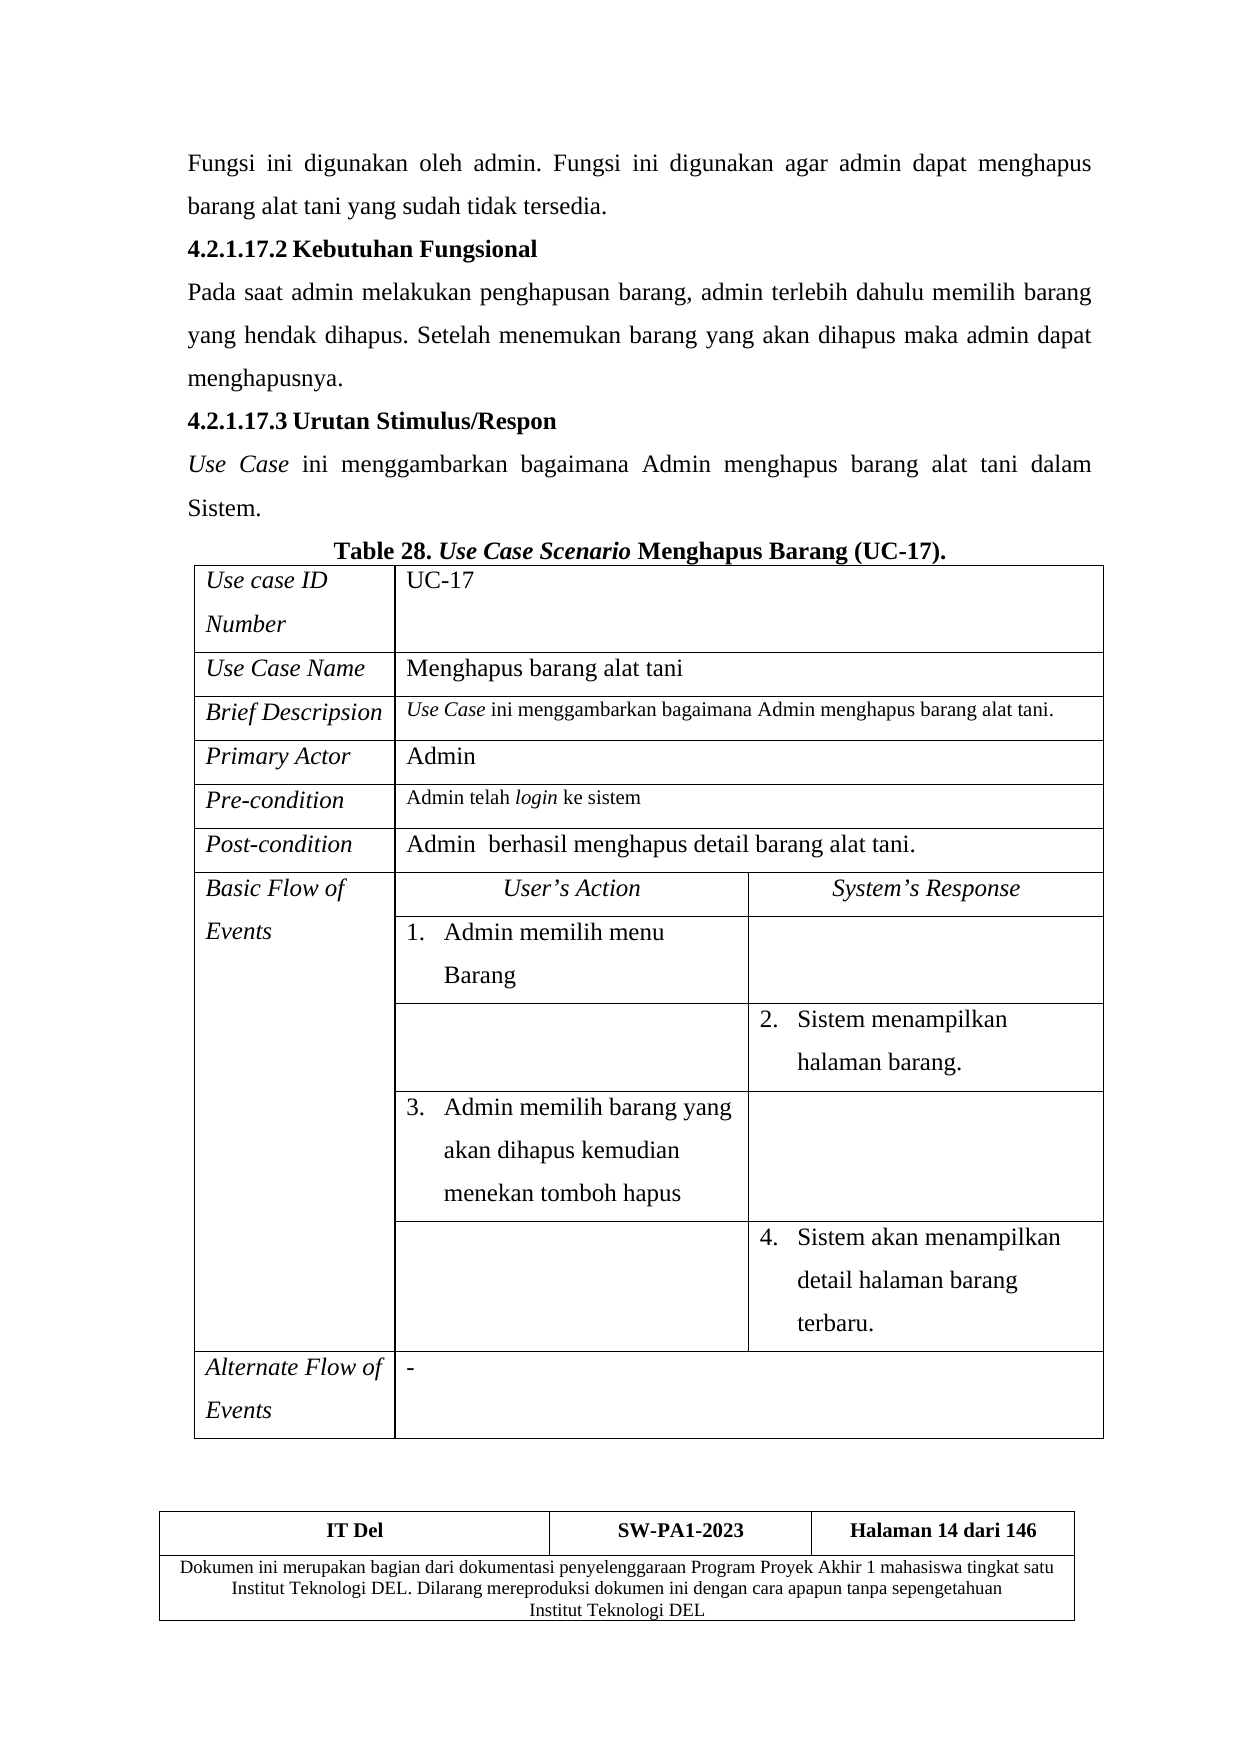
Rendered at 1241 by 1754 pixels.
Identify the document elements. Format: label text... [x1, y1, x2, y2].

table_cell [396, 1004, 748, 1091]
table_cell Post-condition [195, 829, 394, 872]
table_cell Use Case Name [195, 653, 394, 696]
table_cell System’s Response [749, 873, 1103, 916]
table_cell [749, 917, 1103, 1003]
table_cell Menghapus barang alat tani [396, 653, 1103, 696]
table_cell [749, 1092, 1103, 1221]
table_cell Admin telah login ke sistem [396, 785, 1103, 828]
table_cell Admin berhasil menghapus detail barang alat tani. [396, 829, 1103, 872]
table_cell Brief Descripsion [195, 697, 394, 740]
table_cell Use Case ini menggambarkan bagaimana Admin menghapus barang alat tani. [396, 697, 1103, 740]
text Use Case ini menggambarkan bagaimana Admin menghapus barang alat tani dalam Sistem. [187, 449, 1092, 521]
table_cell Alternate Flow of Events [195, 1352, 394, 1438]
table_cell Basic Flow of Events [195, 873, 394, 1351]
table_cell Pre-condition [195, 785, 394, 828]
table_cell Sistem menampilkan halaman barang. [749, 1004, 1103, 1091]
table_cell Sistem akan menampilkan detail halaman barang terbaru. [749, 1222, 1103, 1351]
list Urutan Stimulus/Respon [187, 406, 1092, 435]
table_cell [396, 1222, 748, 1351]
table_header UC-17 [396, 566, 1103, 652]
table_cell User’s Action [396, 873, 748, 916]
text Table 28. Use Case Scenario Menghapus Barang (UC-17). [187, 536, 1092, 564]
text Fungsi ini digunakan oleh admin. Fungsi ini digunakan agar admin dapat menghapus barang alat tani yang sudah tidak tersedia. [187, 148, 1092, 219]
table_cell Admin memilih menu Barang [396, 917, 748, 1003]
table_cell Admin memilih barang yang akan dihapus kemudian menekan tomboh hapus [396, 1092, 748, 1221]
list Kebutuhan Fungsional [187, 234, 1092, 263]
table_cell Primary Actor [195, 741, 394, 784]
table_cell - [396, 1352, 1103, 1438]
text Pada saat admin melakukan penghapusan barang, admin terlebih dahulu memilih barang yang hendak dihapus. Setelah menemukan barang yang akan dihapus maka admin dapat menghapusnya. [187, 277, 1092, 392]
table_header Use case ID Number [195, 566, 394, 652]
table_cell Admin [396, 741, 1103, 784]
